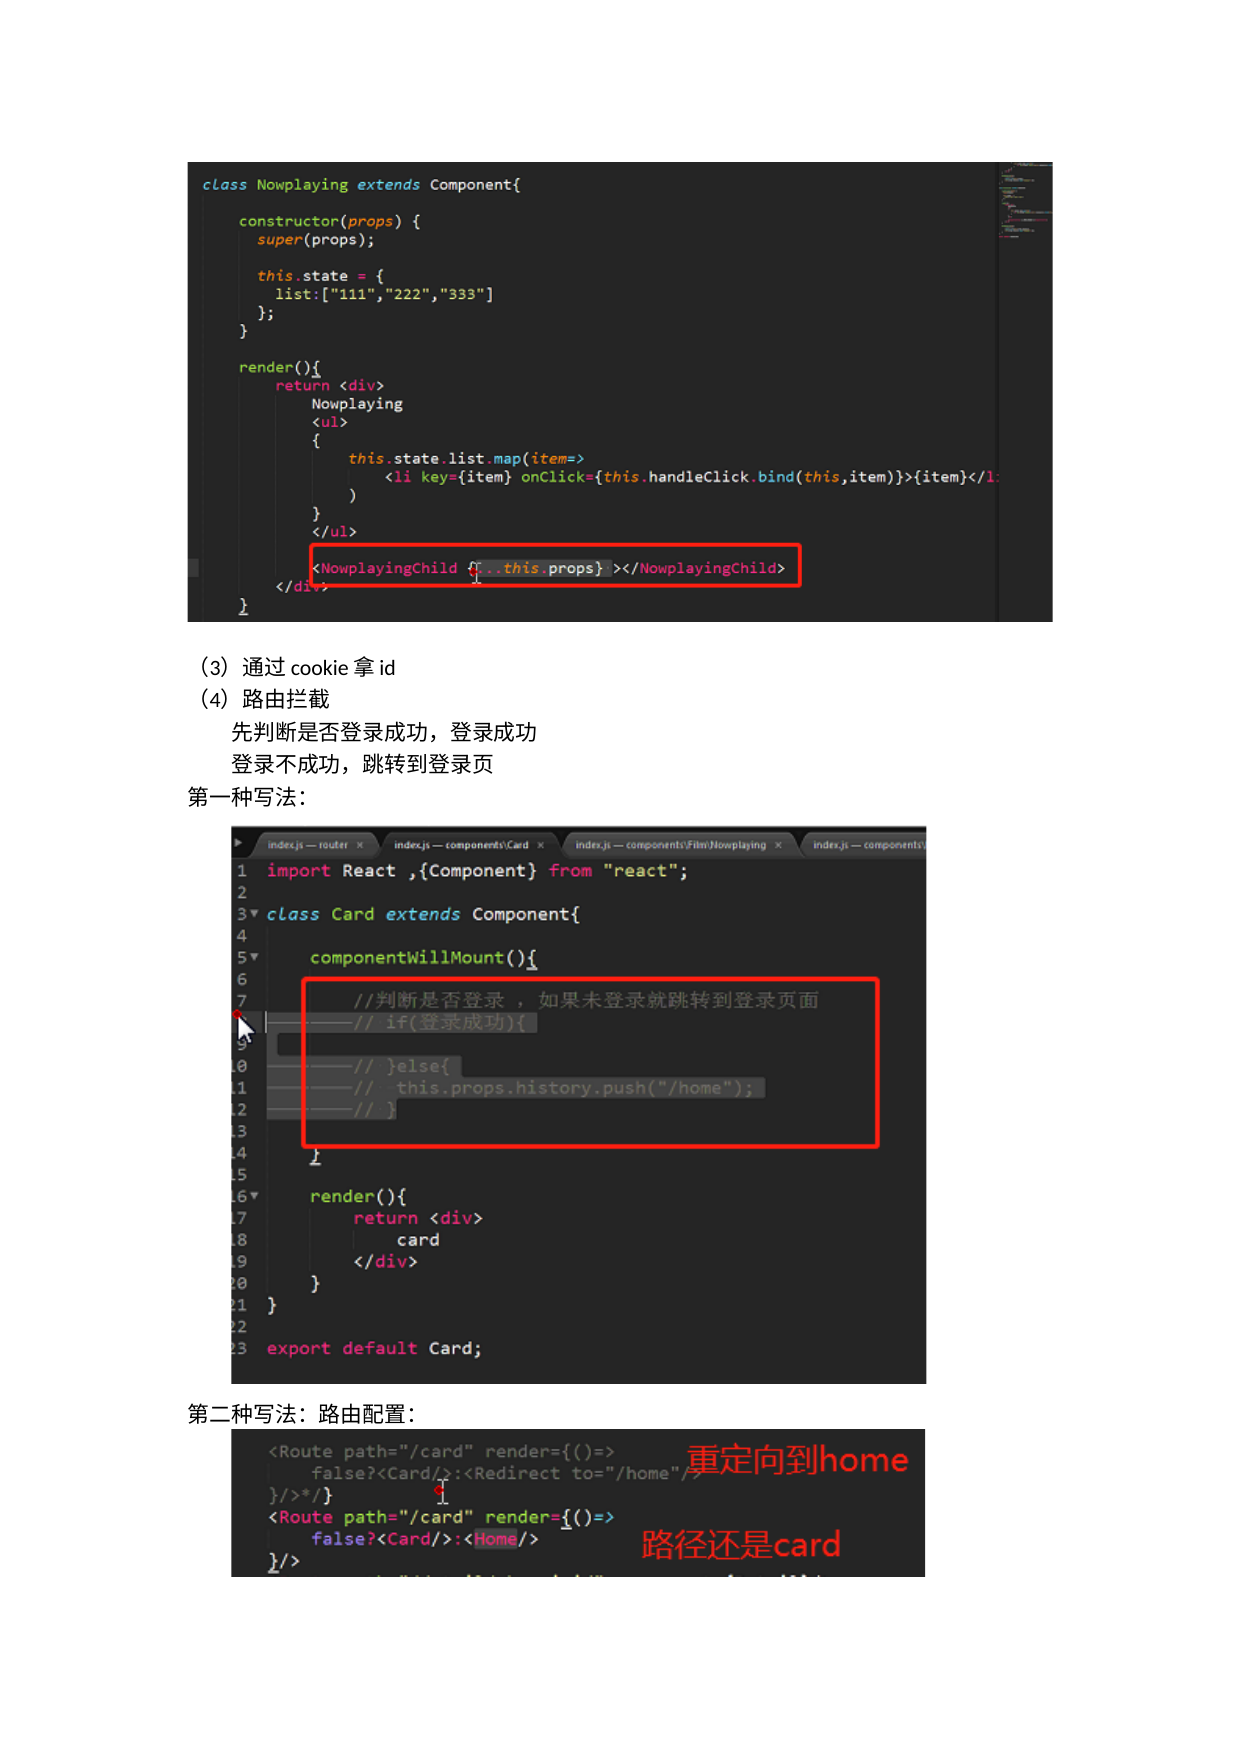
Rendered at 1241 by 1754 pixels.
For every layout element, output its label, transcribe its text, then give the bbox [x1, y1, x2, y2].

picture [231, 1429, 926, 1577]
text （3）通过cookie拿id [187, 649, 1053, 682]
picture [231, 825, 927, 1384]
picture [187, 162, 1053, 622]
text （4）路由拦截 [187, 682, 1053, 714]
text 第一种写法： [187, 779, 1053, 812]
text 先判断是否登录成功，登录成功 [187, 714, 1053, 747]
text 第二种写法：路由配置： [187, 1397, 1053, 1429]
text 登录不成功，跳转到登录页 [187, 747, 1053, 779]
